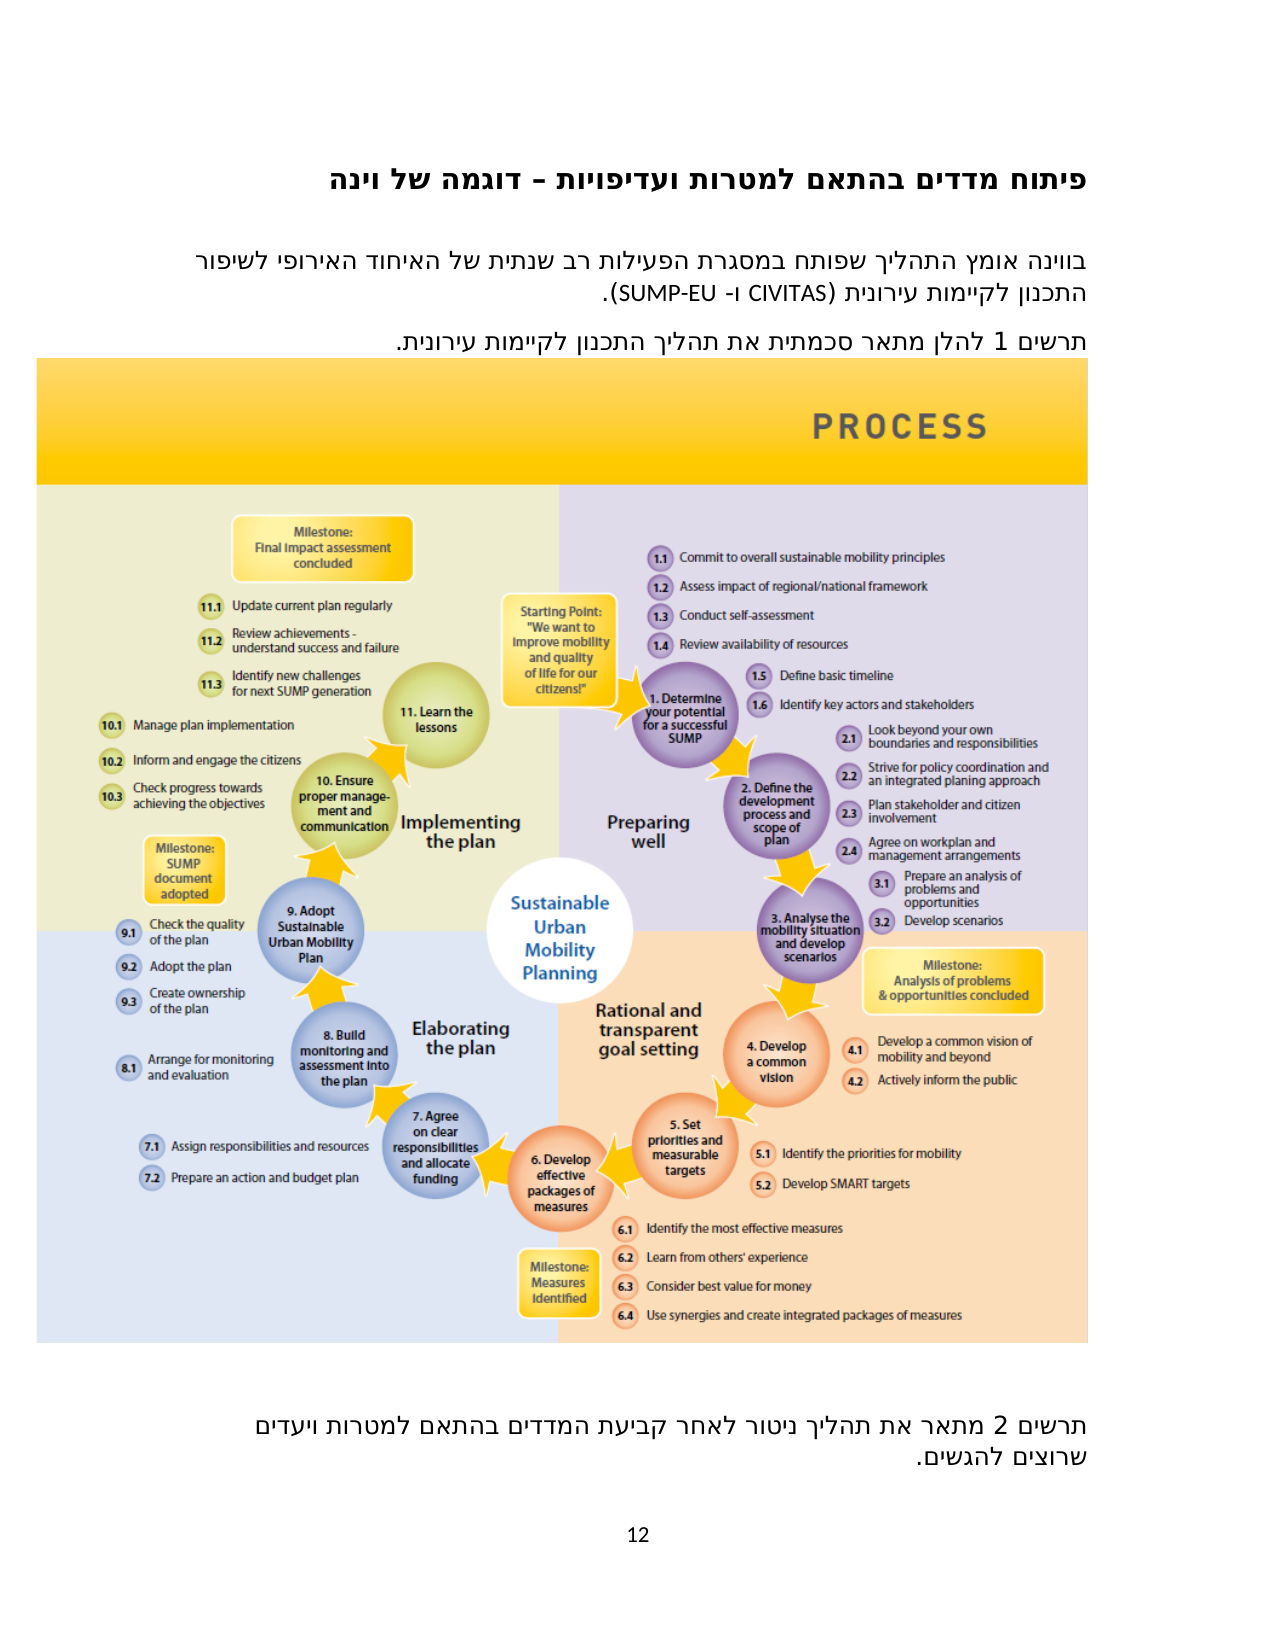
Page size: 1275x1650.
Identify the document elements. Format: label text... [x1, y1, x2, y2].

text בווינה אומץ התהליך שפותח במסגרת הפעילות רב שנתית של האיחוד האירופי לשיפור התכנון לקיימות עירונית (CIVITAS ו- SUMP-EU). [187, 246, 1087, 308]
text תרשים 1 להלן מתאר סכמתית את תהליך התכנון לקיימות עירונית. [187, 327, 1087, 358]
text תרשים 2 מתאר את תהליך ניטור לאחר קביעת המדדים בהתאם למטרות ויעדים שרוצים להגשים. [187, 1411, 1087, 1472]
subtitle פיתוח מדדים בהתאם למטרות ועדיפויות – דוגמה של וינה [187, 162, 1087, 196]
